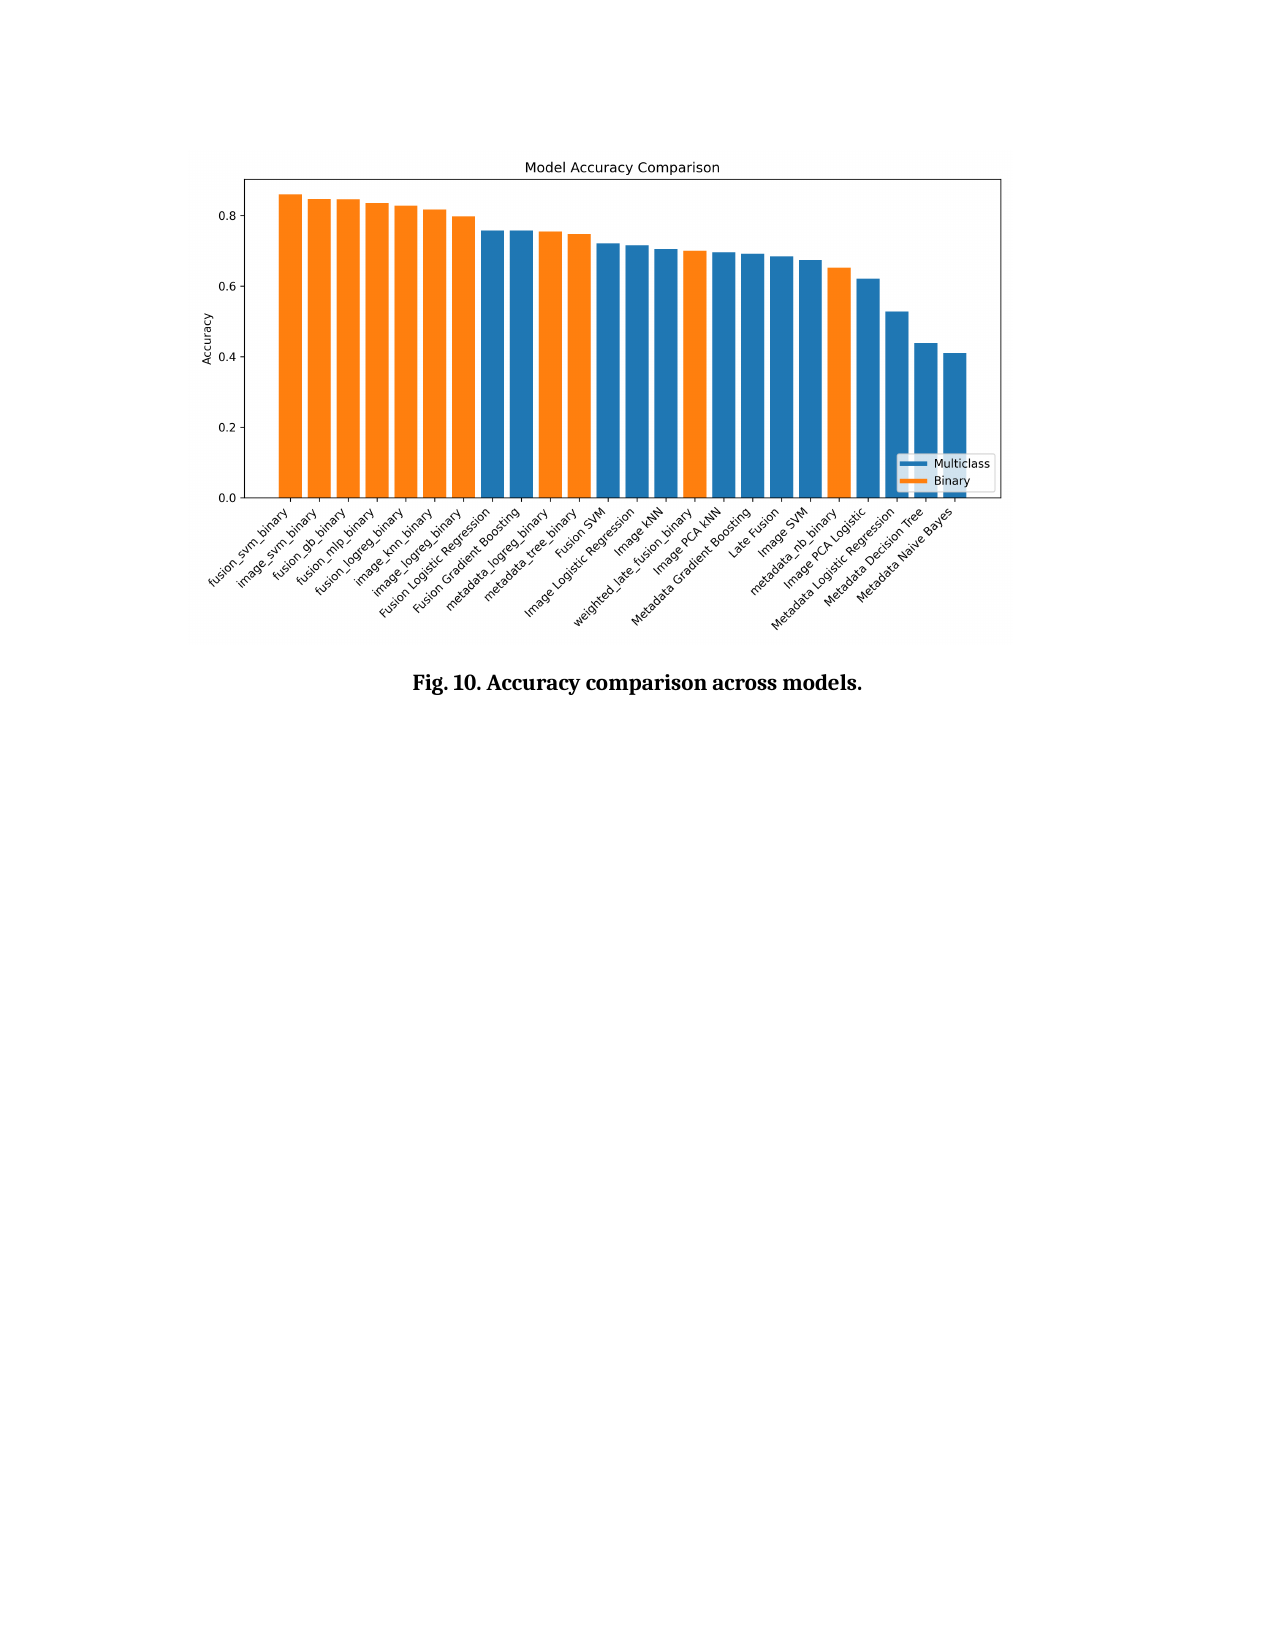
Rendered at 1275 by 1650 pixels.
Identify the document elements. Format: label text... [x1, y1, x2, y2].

text Fig. 10. Accuracy comparison across models. [187, 670, 1087, 696]
picture [187, 150, 1013, 645]
